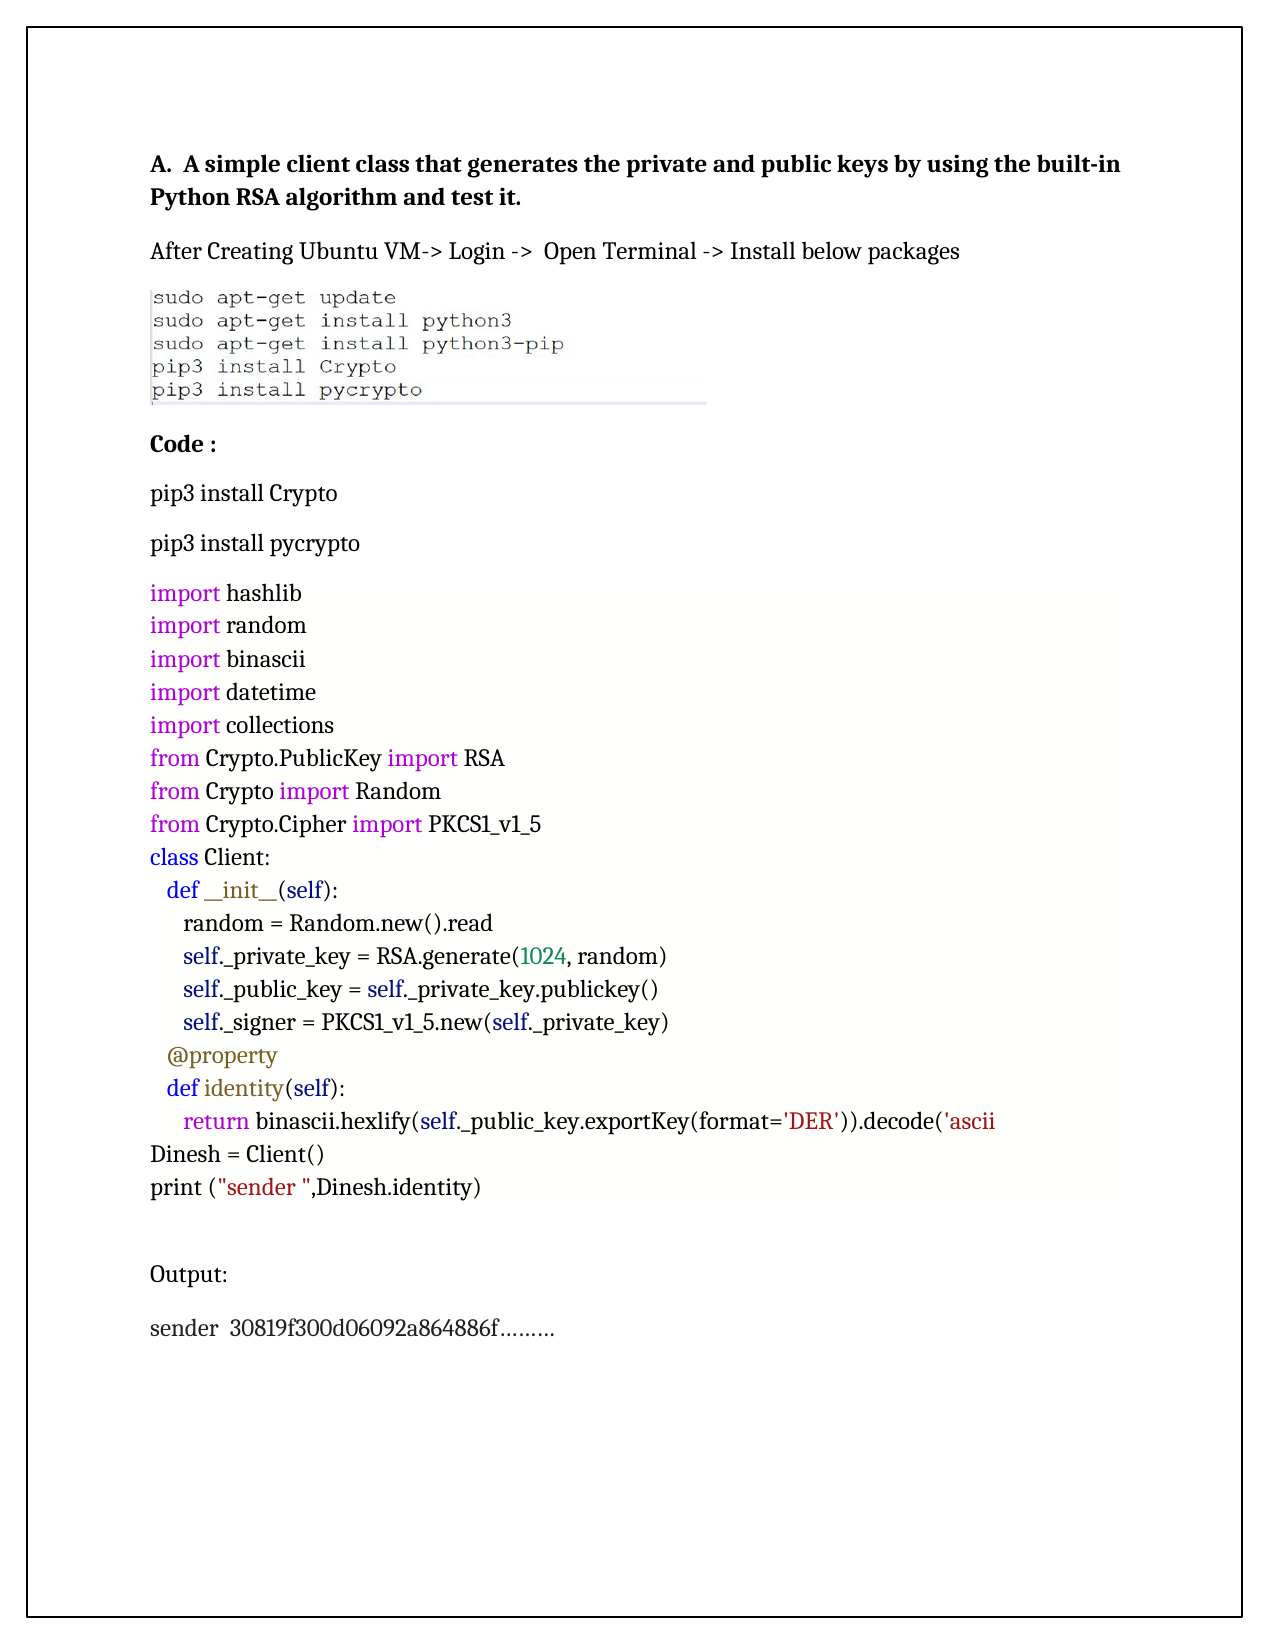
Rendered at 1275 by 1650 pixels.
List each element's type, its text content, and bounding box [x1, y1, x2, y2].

text self._private_key = RSA.generate(1024, random) [150, 942, 1125, 970]
text import hashlib [150, 578, 1125, 607]
picture [150, 290, 708, 405]
text pip3 install pycrypto [150, 529, 1125, 558]
text import random [150, 611, 1125, 640]
text import collections [150, 711, 1125, 739]
text from Crypto import Random [150, 777, 1125, 805]
text random = Random.new().read [150, 909, 1125, 937]
text return binascii.hexlify(self._public_key.exportKey(format='DER')).decode('ascii [150, 1107, 1125, 1136]
text def identity(self): [150, 1074, 1125, 1102]
text self._public_key = self._private_key.publickey() [150, 975, 1125, 1003]
text class Client: [150, 843, 1125, 871]
text def __init__(self): [150, 876, 1125, 904]
text self._signer = PKCS1_v1_5.new(self._private_key) [150, 1008, 1125, 1036]
text import binascii [150, 644, 1125, 673]
text import datetime [150, 677, 1125, 706]
text @property [150, 1041, 1125, 1069]
text After Creating Ubuntu VM-> Login -> Open Terminal -> Install below packages [150, 237, 1125, 266]
text from Crypto.PublicKey import RSA [150, 743, 1125, 772]
text A. A simple client class that generates the private and public keys by using the built-in Python RSA algorithm and test it. [150, 150, 1125, 212]
text from Crypto.Cipher import PKCS1_v1_5 [150, 809, 1125, 838]
text print ("sender ",Dinesh.identity) [150, 1173, 1125, 1202]
text pip3 install Crypto [150, 479, 1125, 508]
text Output: [150, 1260, 1125, 1288]
text sender 30819f300d06092a864886f……… [150, 1313, 1125, 1342]
text Code : [150, 430, 1125, 458]
text Dinesh = Client() [150, 1140, 1125, 1168]
